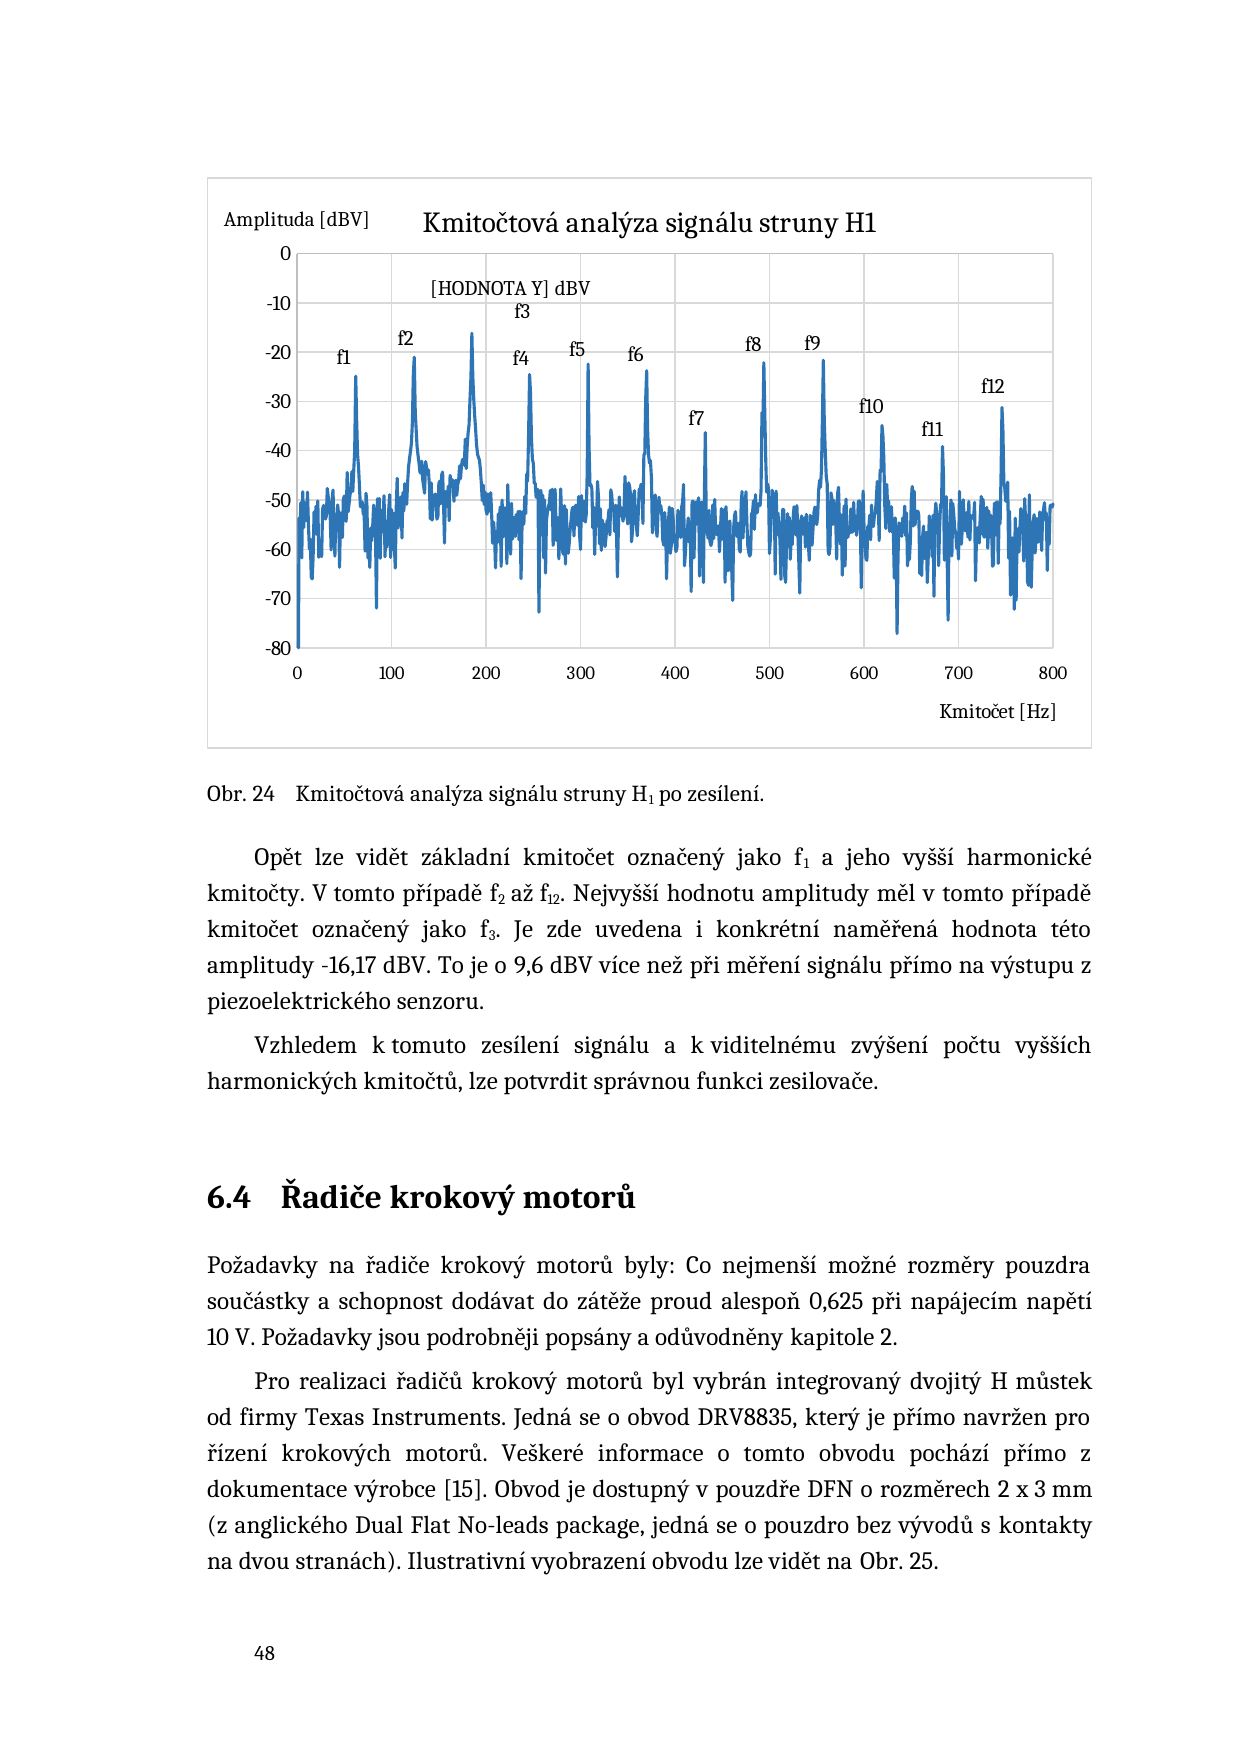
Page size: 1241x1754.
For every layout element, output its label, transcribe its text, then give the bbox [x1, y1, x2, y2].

text Pro realizaci řadičů krokový motorů byl vybrán integrovaný dvojitý H můstek od firmy Texas Instruments. Jedná se o obvod DRV8835, který je přímo navržen pro řízení krokových motorů. Veškeré informace o tomto obvodu pochází přímo z dokumentace výrobce [15]. Obvod je dostupný v pouzdře DFN o rozměrech 2 x 3 mm (z anglického Dual Flat No-leads package, jedná se o pouzdro bez vývodů s kontakty na dvou stranách). Ilustrativní vyobrazení obvodu lze vidět na obr. 25. [207, 1367, 1092, 1576]
subtitle Řadiče krokový motorů [207, 1178, 1092, 1216]
text Vzhledem k tomuto zesílení signálu a k viditelnému zvýšení počtu vyšších harmonických kmitočtů, lze potvrdit správnou funkci zesilovače. [207, 1031, 1092, 1096]
text Požadavky na řadiče krokový motorů byly: Co nejmenší možné rozměry pouzdra součástky a schopnost dodávat do zátěže proud alespoň 0,625 při napájecím napětí 10 V. Požadavky jsou podrobněji popsány a odůvodněny kapitole 2. [207, 1251, 1092, 1352]
text Obr. 24 Kmitočtová analýza signálu struny H1 po zesílení. [207, 781, 1092, 807]
text Opět lze vidět základní kmitočet označený jako f1 a jeho vyšší harmonické kmitočty. V tomto případě f2 až f12. Nejvyšší hodnotu amplitudy měl v tomto případě kmitočet označený jako f3. Je zde uvedena i konkrétní naměřená hodnota této amplitudy -16,17 dBV. To je o 9,6 dBV více než při měření signálu přímo na výstupu z piezoelektrického senzoru. [207, 843, 1092, 1016]
